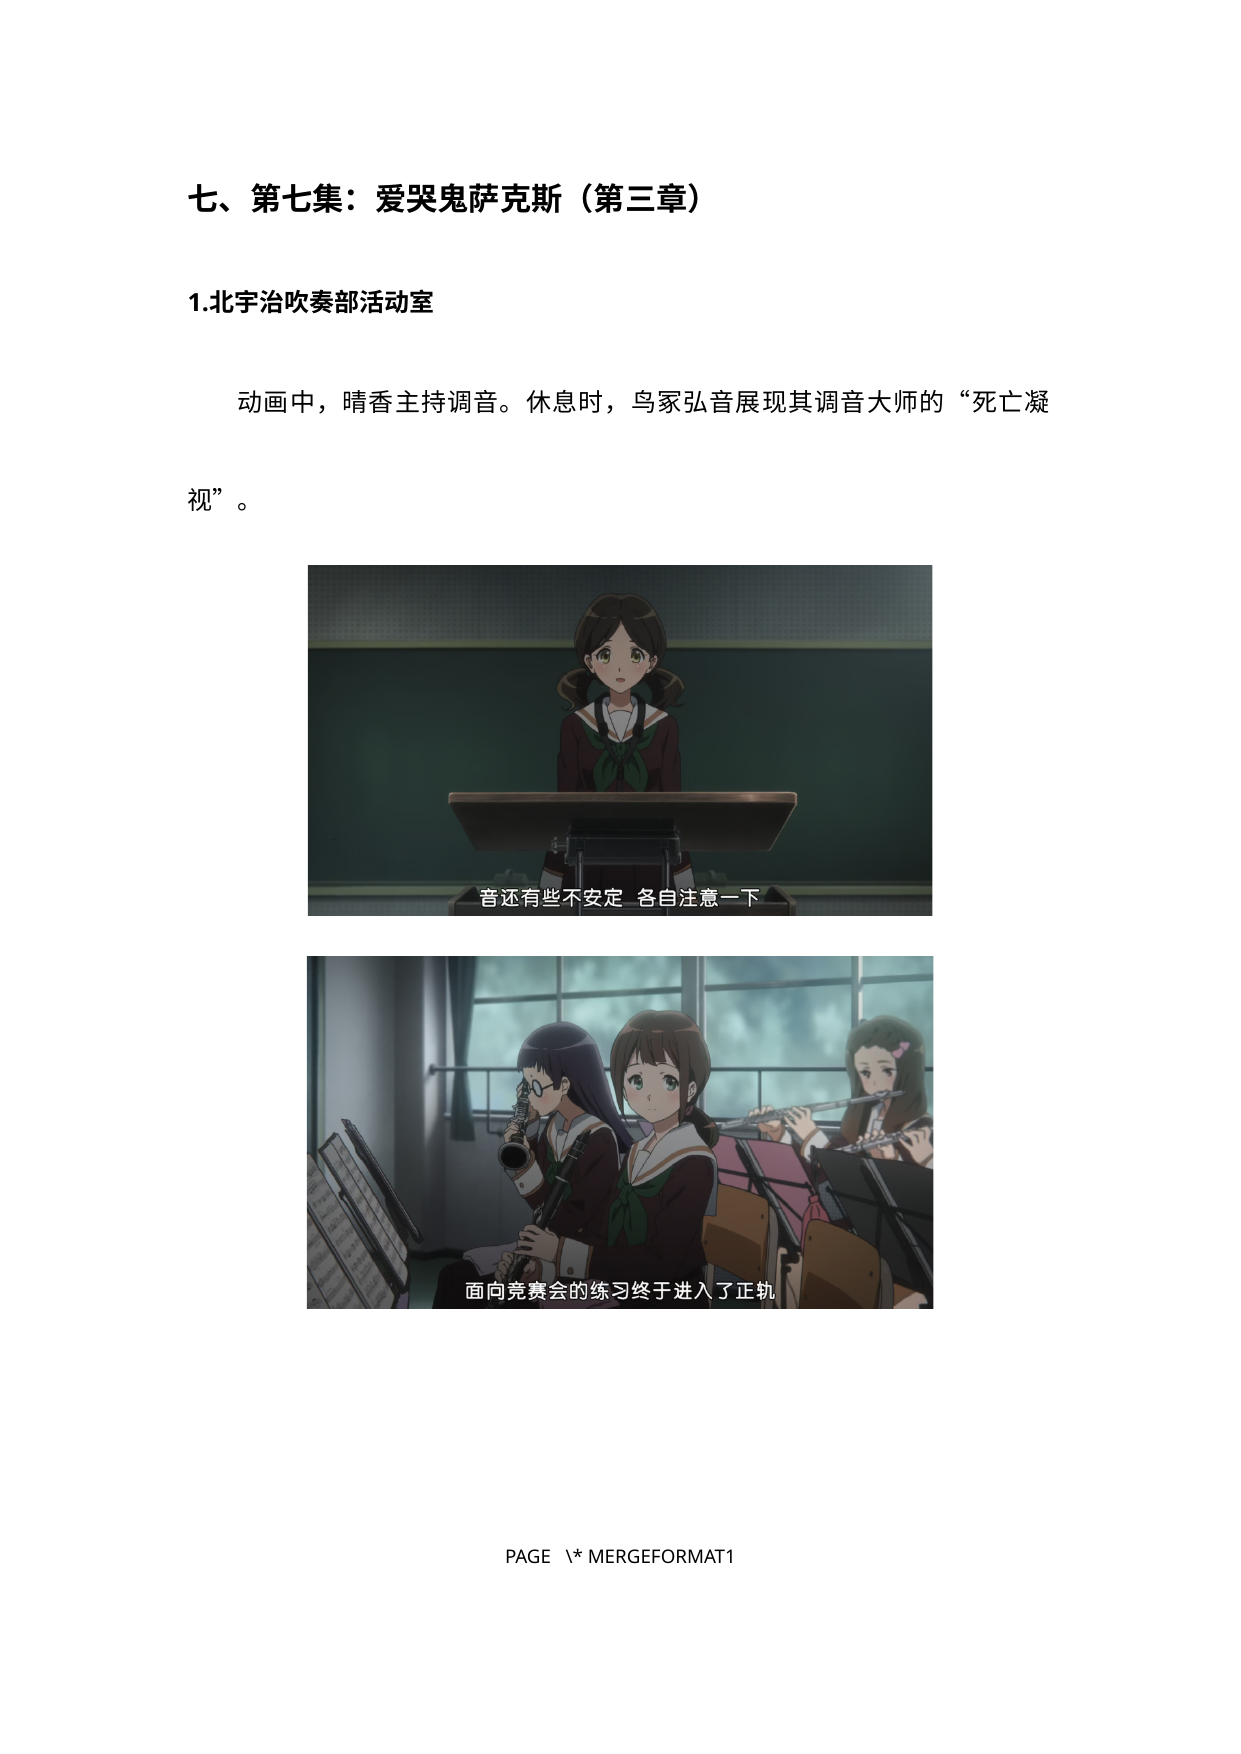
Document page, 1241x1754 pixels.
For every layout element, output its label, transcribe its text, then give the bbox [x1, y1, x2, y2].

picture [306, 956, 934, 1309]
subtitle 七、第七集：爱哭鬼萨克斯（第三章） [187, 164, 1053, 229]
subtitle 北宇治吹奏部活动室 [187, 268, 1053, 333]
text 动画中，晴香主持调音。休息时，鸟冢弘音展现其调音大师的“死亡凝视”。 [187, 368, 1053, 531]
picture [307, 565, 933, 916]
